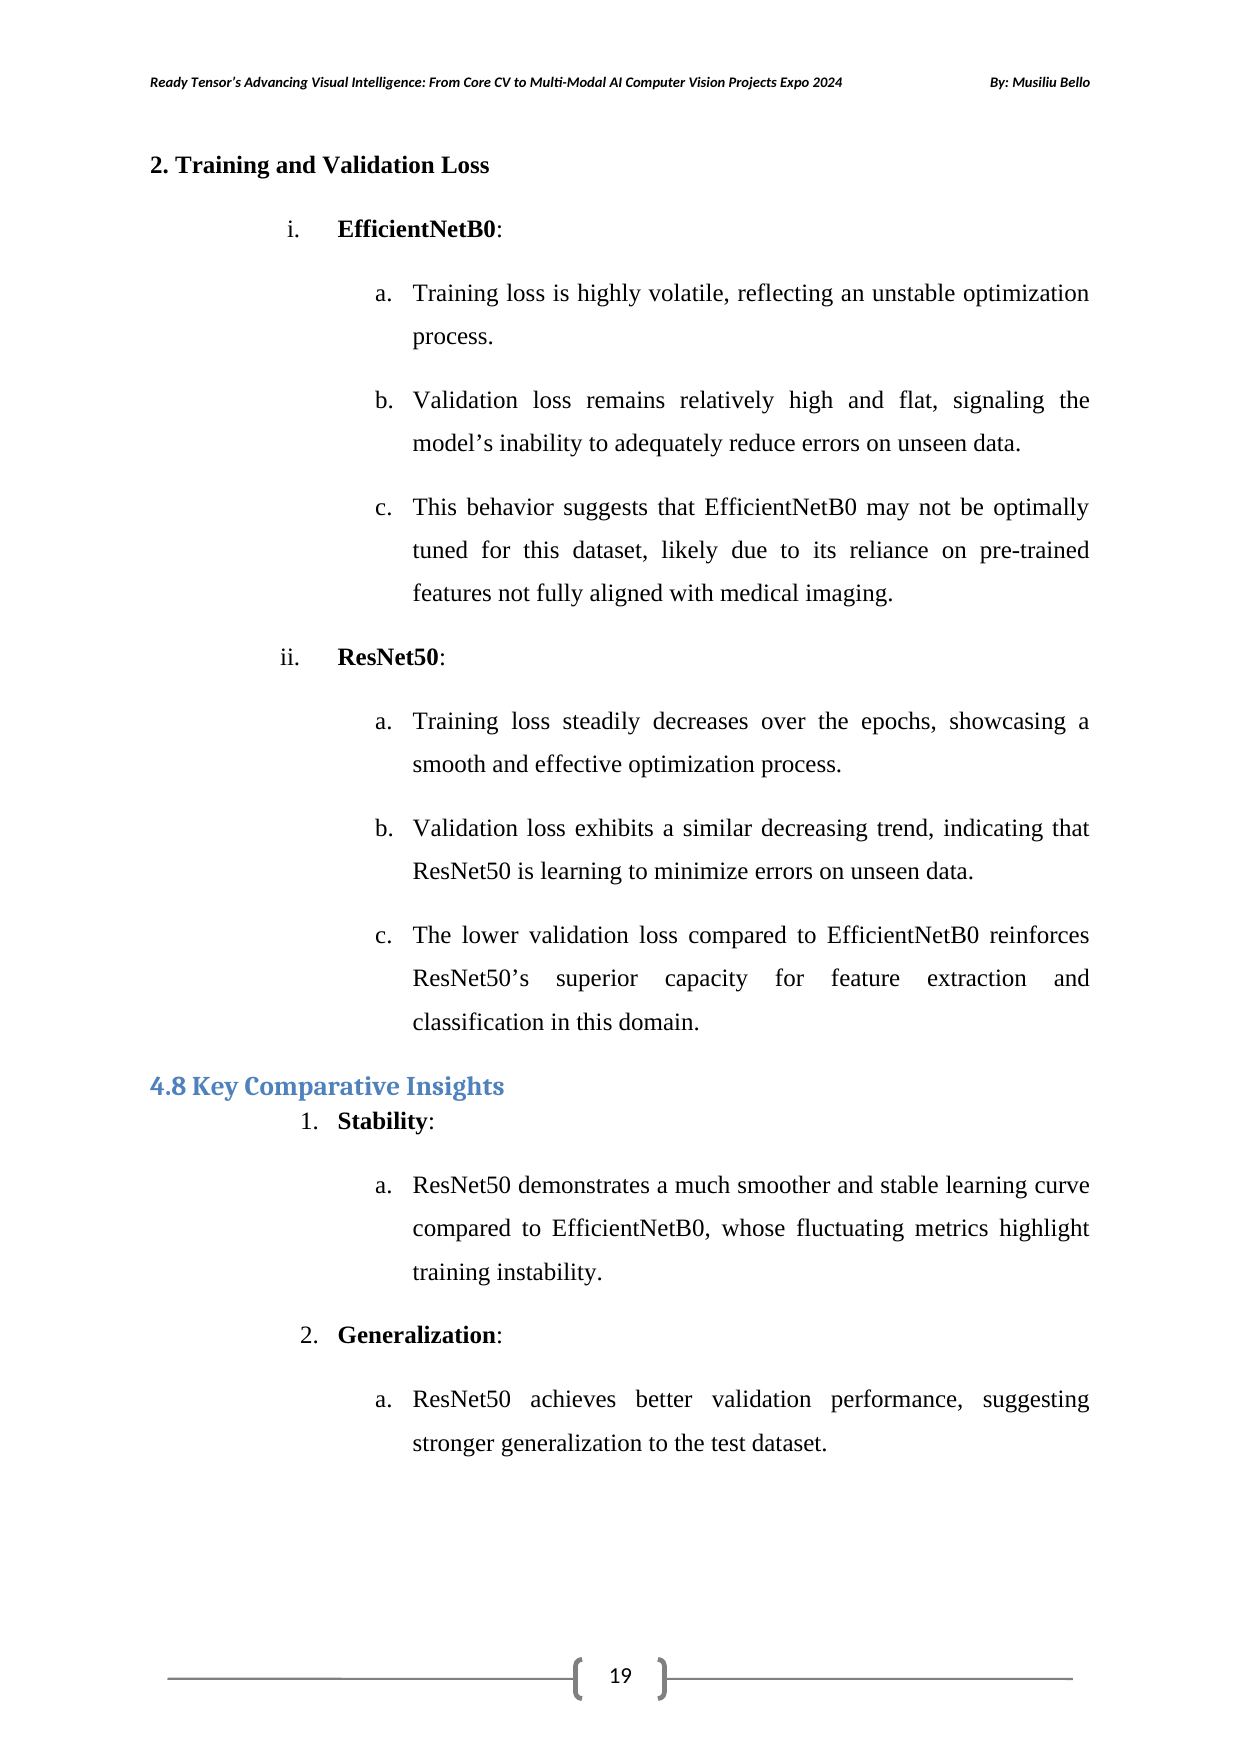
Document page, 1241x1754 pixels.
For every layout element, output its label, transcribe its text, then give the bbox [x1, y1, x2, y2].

list ResNet50: [300, 642, 1090, 671]
list The lower validation loss compared to EfficientNetB0 reinforces ResNet50’s superior capacity for feature extraction and classification in this domain. [375, 920, 1090, 1035]
list Generalization: [300, 1321, 1090, 1349]
list Training loss steadily decreases over the epochs, showcasing a smooth and effective optimization process. [375, 706, 1090, 778]
list Validation loss exhibits a similar decreasing trend, indicating that ResNet50 is learning to minimize errors on unseen data. [375, 813, 1090, 885]
list Stability: [300, 1106, 1090, 1135]
list ResNet50 demonstrates a much smoother and stable learning curve compared to EfficientNetB0, whose fluctuating metrics highlight training instability. [375, 1170, 1090, 1285]
list This behavior suggests that EfficientNetB0 may not be optimally tuned for this dataset, likely due to its reliance on pre-trained features not fully aligned with medical imaging. [375, 492, 1090, 607]
list Validation loss remains relatively high and flat, signaling the model’s inability to adequately reduce errors on unseen data. [375, 385, 1090, 457]
subtitle 4.8 Key Comparative Insights [150, 1071, 1090, 1102]
text 2. Training and Validation Loss [150, 150, 1090, 179]
list Training loss is highly volatile, reflecting an unstable optimization process. [375, 278, 1090, 350]
list ResNet50 achieves better validation performance, suggesting stronger generalization to the test dataset. [375, 1384, 1090, 1456]
list EfficientNetB0: [300, 214, 1090, 243]
